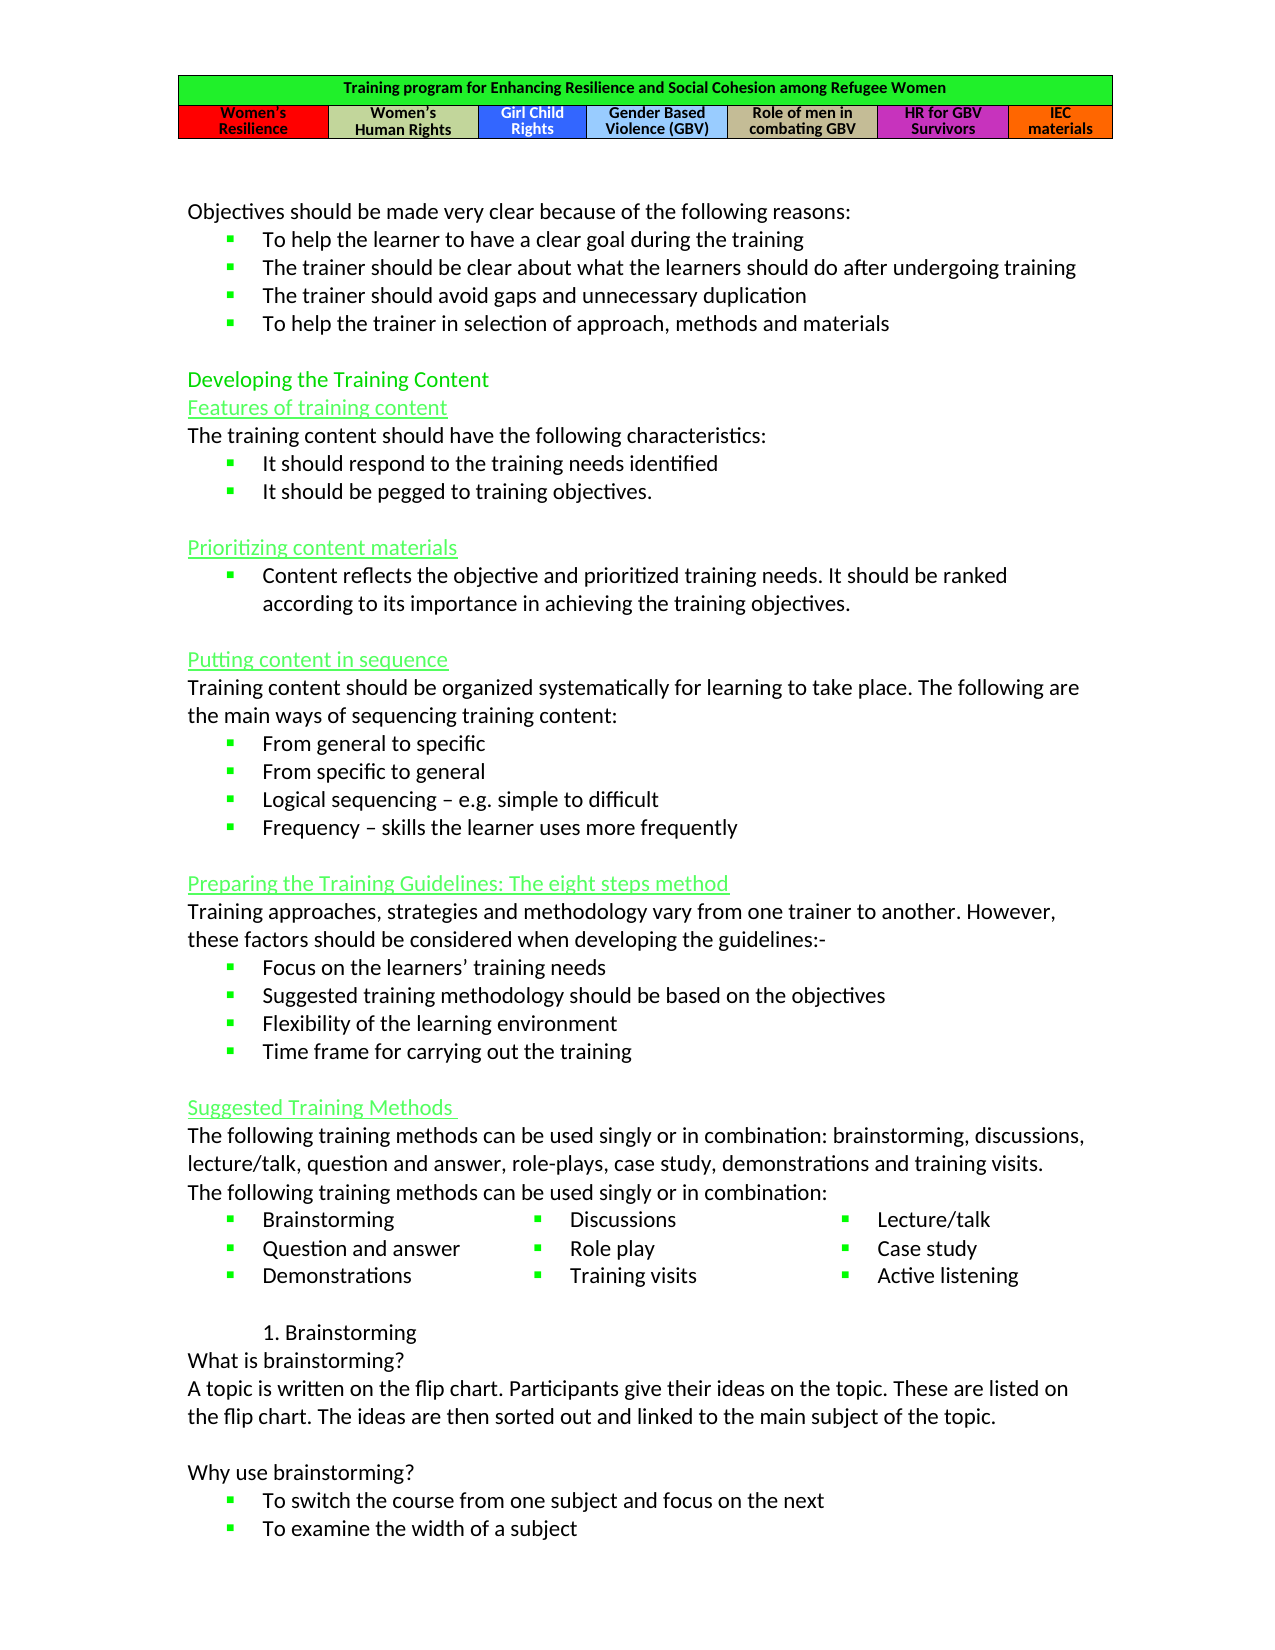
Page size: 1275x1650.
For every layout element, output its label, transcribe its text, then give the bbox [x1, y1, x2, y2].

list From specific to general [225, 757, 1087, 785]
text Objectives should be made very clear because of the following reasons: [187, 197, 1087, 225]
list It should be pegged to training objectives. [225, 477, 1087, 505]
list Logical sequencing – e.g. simple to difficult [225, 785, 1087, 813]
text Putting content in sequence [187, 645, 1087, 673]
text The training content should have the following characteristics: [187, 421, 1087, 449]
list Content reflects the objective and prioritized training needs. It should be ranked according to its importance in achieving the training objectives. [225, 561, 1087, 617]
list The trainer should avoid gaps and unnecessary duplication [225, 281, 1087, 309]
text Developing the Training Content [187, 365, 1087, 393]
table_cell Case study [791, 1234, 1099, 1262]
table_cell Question and answer [176, 1234, 484, 1262]
table_cell Active listening [791, 1262, 1099, 1290]
table_header Brainstorming [176, 1206, 484, 1234]
text The following training methods can be used singly or in combination: brainstorming, discussions, lecture/talk, question and answer, role-plays, case study, demonstrations and training visits. [187, 1122, 1087, 1178]
table_cell Training visits [484, 1262, 791, 1290]
list Focus on the learners’ training needs [225, 953, 1087, 981]
table_cell Demonstrations [176, 1262, 484, 1290]
list From general to specific [225, 729, 1087, 757]
list Suggested training methodology should be based on the objectives [225, 981, 1087, 1009]
list It should respond to the training needs identified [225, 449, 1087, 477]
text The following training methods can be used singly or in combination: [187, 1178, 1087, 1206]
text What is brainstorming? [187, 1346, 1087, 1374]
text A topic is written on the flip chart. Participants give their ideas on the topic. These are listed on the flip chart. The ideas are then sorted out and linked to the main subject of the topic. [187, 1374, 1087, 1430]
text Preparing the Training Guidelines: The eight steps method [187, 869, 1087, 897]
text Training content should be organized systematically for learning to take place. The following are the main ways of sequencing training content: [187, 673, 1087, 729]
list To help the learner to have a clear goal during the training [225, 225, 1087, 253]
text Suggested Training Methods [187, 1093, 1087, 1122]
list Flexibility of the learning environment [225, 1009, 1087, 1037]
text Prioritizing content materials [187, 533, 1087, 561]
text Training approaches, strategies and methodology vary from one trainer to another. However, these factors should be considered when developing the guidelines:- [187, 897, 1087, 953]
list Frequency – skills the learner uses more frequently [225, 813, 1087, 841]
list The trainer should be clear about what the learners should do after undergoing training [225, 253, 1087, 281]
table_cell Role play [484, 1234, 791, 1262]
table_header Lecture/talk [791, 1206, 1099, 1234]
list To help the trainer in selection of approach, methods and materials [225, 309, 1087, 337]
text 1. Brainstorming [187, 1318, 1087, 1346]
list To switch the course from one subject and focus on the next [225, 1486, 1087, 1514]
text Why use brainstorming? [187, 1458, 1087, 1486]
list Time frame for carrying out the training [225, 1037, 1087, 1066]
text Features of training content [187, 393, 1087, 421]
table_header Discussions [484, 1206, 791, 1234]
list To examine the width of a subject [225, 1514, 1087, 1542]
